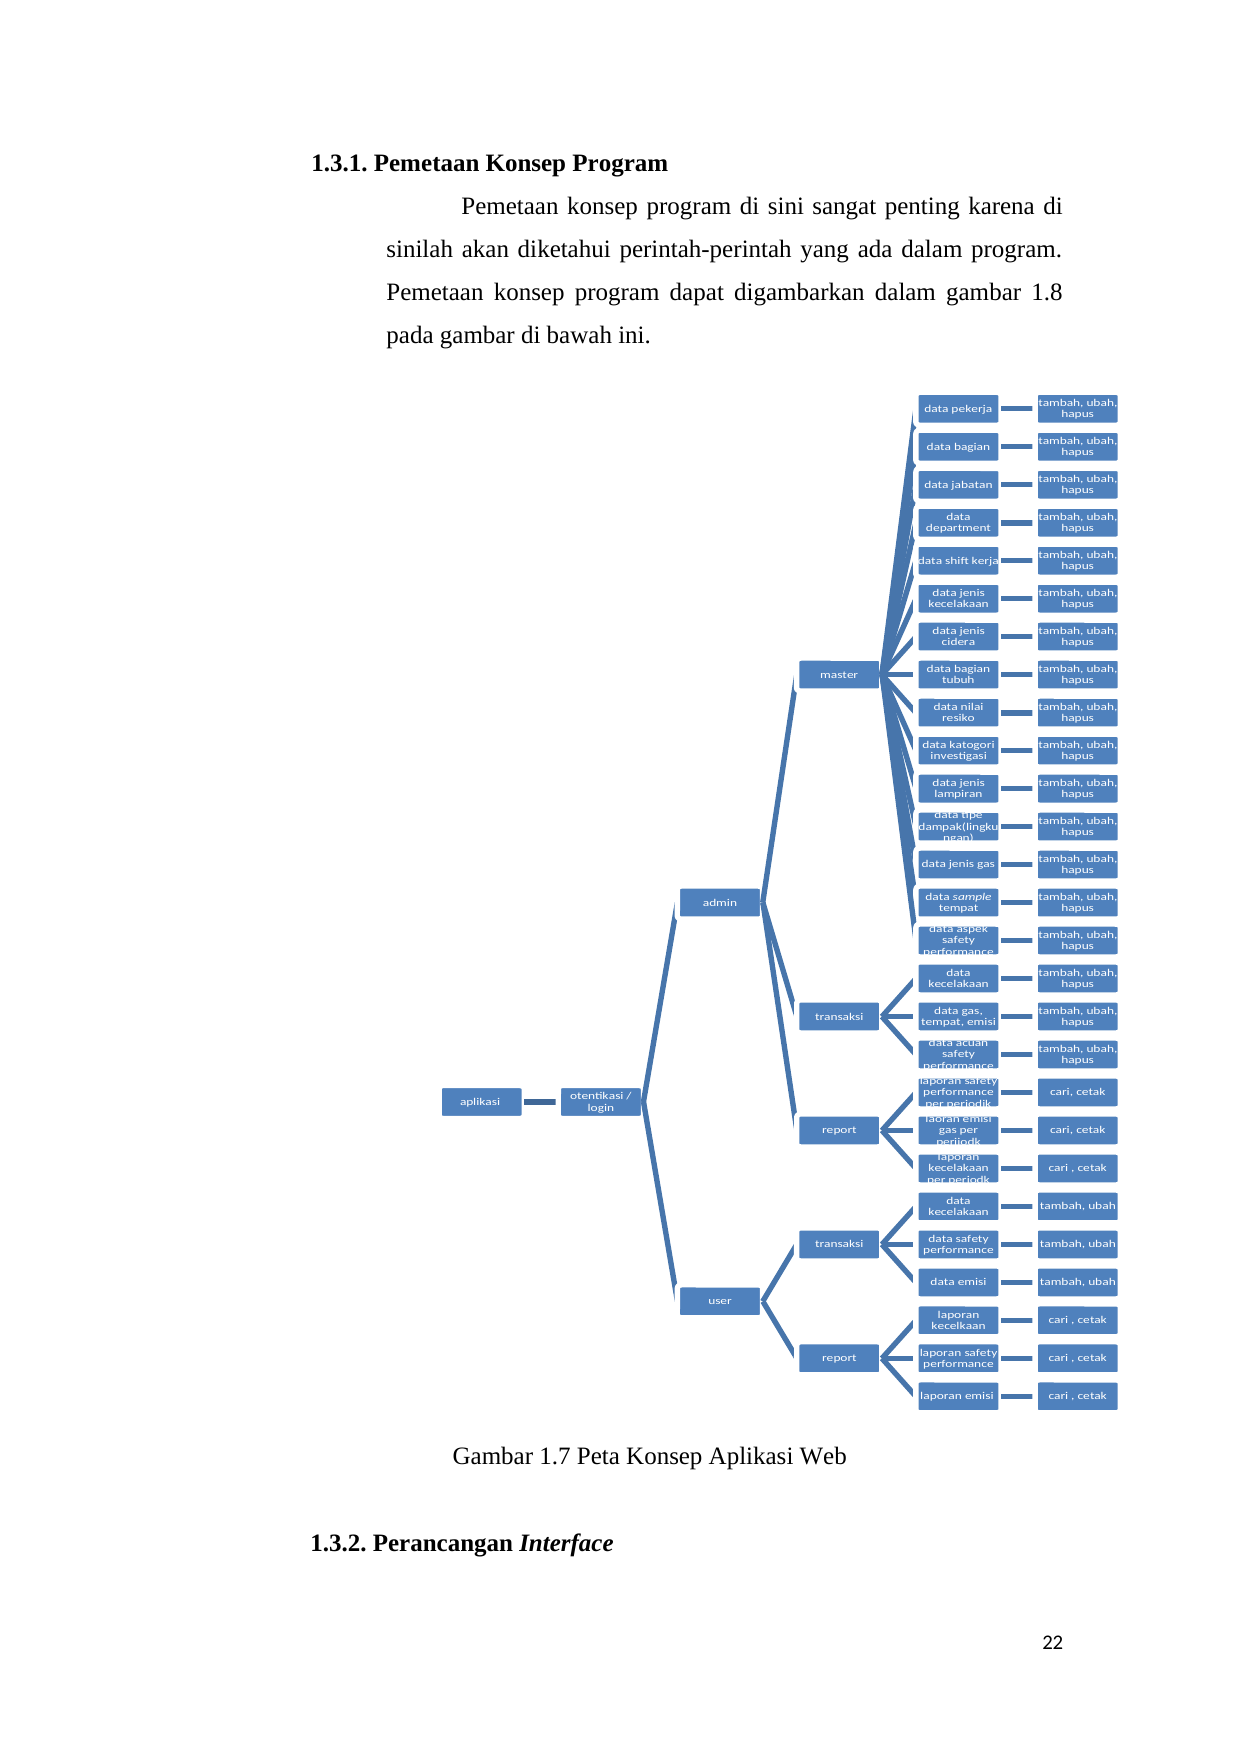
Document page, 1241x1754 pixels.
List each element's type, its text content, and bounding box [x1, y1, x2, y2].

text Gambar 1.7 Peta Konsep Aplikasi Web [236, 1441, 1063, 1470]
text 1.3.2. Perancangan Interface [310, 1528, 1063, 1556]
text Pemetaan konsep program di sini sangat penting karena di sinilah akan diketahui perintah-perintah yang ada dalam program. Pemetaan konsep program dapat digambarkan dalam gambar 1.8 pada gambar di bawah ini. [386, 191, 1063, 349]
text 1.3.1. Pemetaan Konsep Program [310, 148, 1063, 176]
